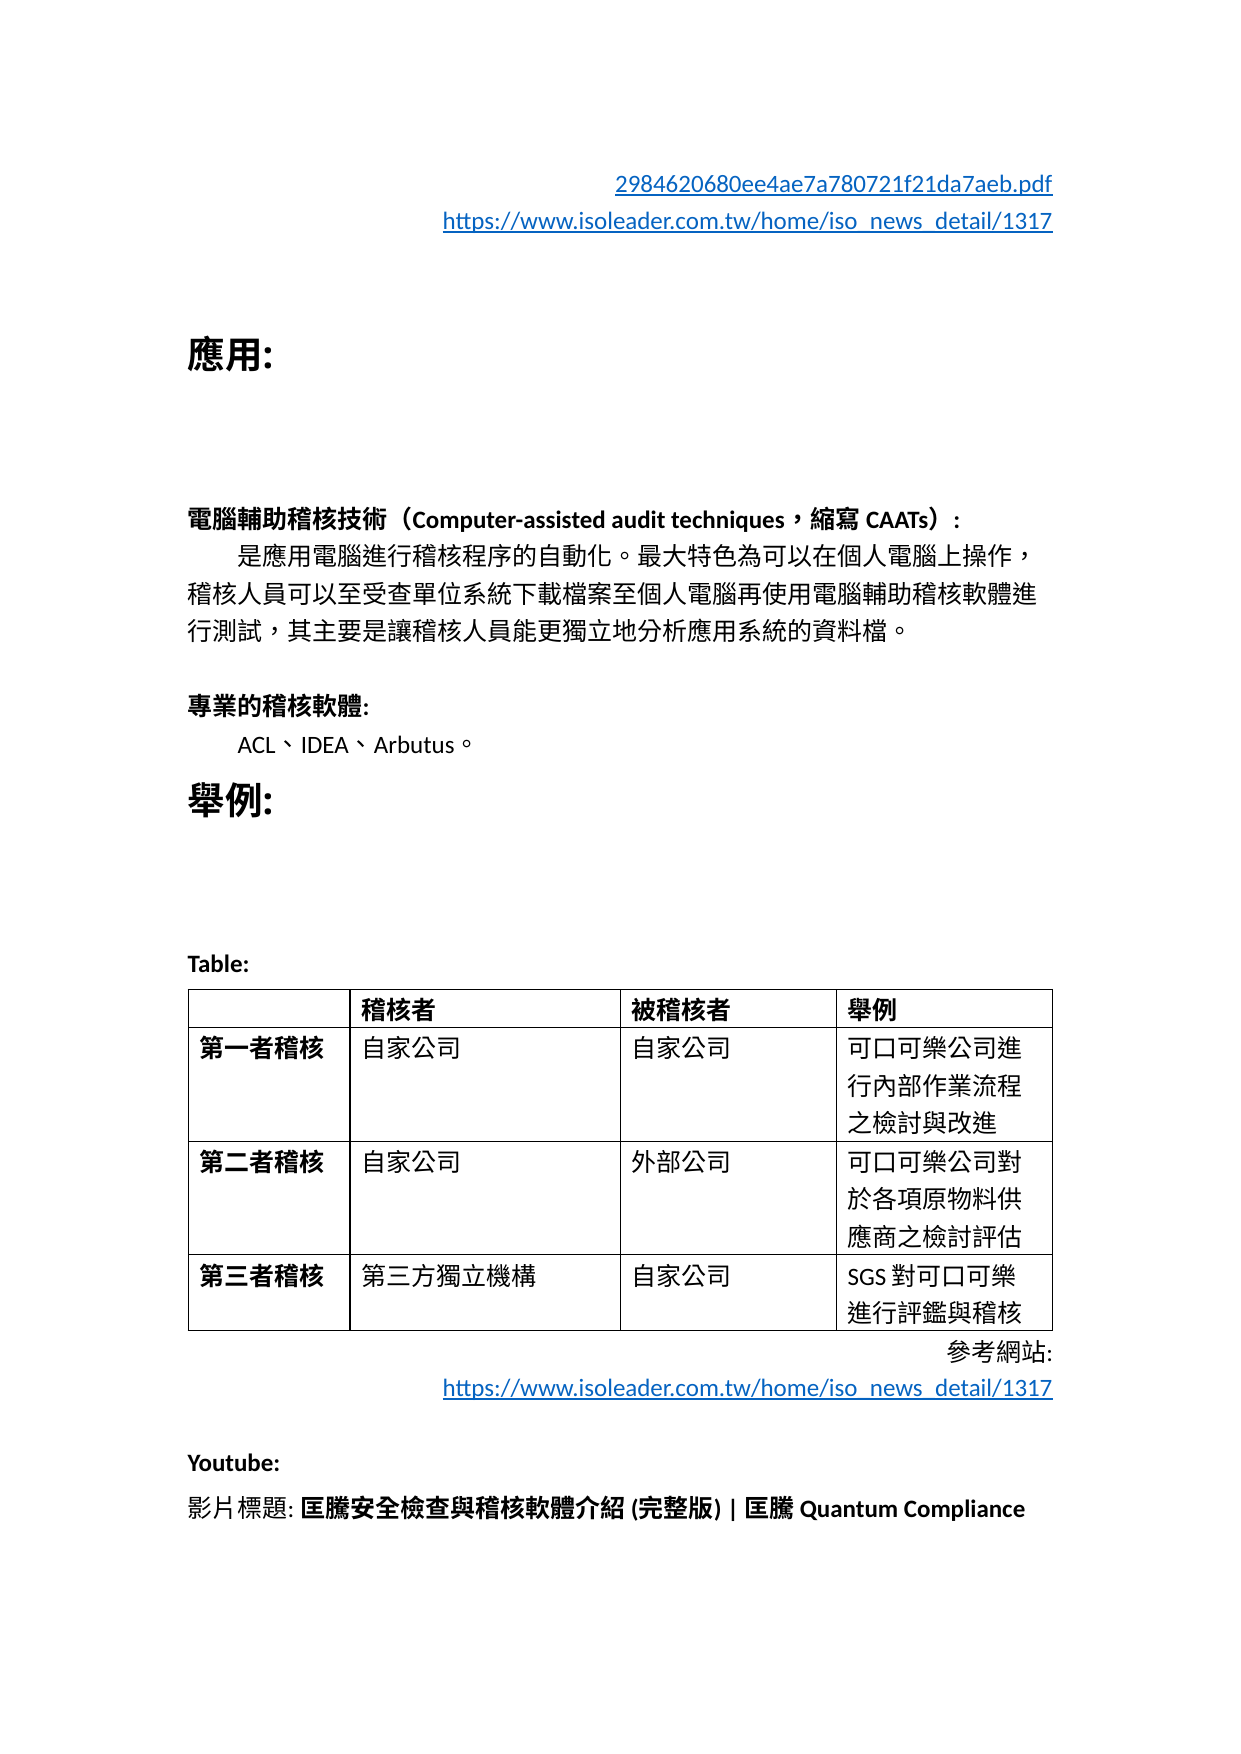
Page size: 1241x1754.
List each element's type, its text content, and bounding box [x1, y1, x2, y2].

table_cell 自家公司 [351, 1028, 620, 1141]
text 影片標題: 匡騰安全檢查與稽核軟體介紹 (完整版) | 匡騰Quantum Compliance [187, 1488, 1053, 1525]
table_cell 第二者稽核 [189, 1142, 349, 1254]
text ACL、IDEA、Arbutus。 [187, 723, 1053, 761]
text 電腦輔助稽核技術（Computer-assisted audit techniques，縮寫 CAATs）: [187, 498, 1053, 536]
table_cell 自家公司 [621, 1028, 836, 1141]
text 參考網站: [187, 1331, 1053, 1369]
table_header 稽核者 [351, 990, 620, 1027]
text 專業的稽核軟體: [187, 686, 1053, 723]
table_cell 自家公司 [621, 1255, 836, 1330]
text https://www.isoleader.com.tw/home/iso_news_detail/1317 [187, 1369, 1053, 1406]
table_header 被稽核者 [621, 990, 836, 1027]
table_cell 可口可樂公司對於各項原物料供應商之檢討評估 [837, 1142, 1052, 1254]
table_cell 可口可樂公司進行內部作業流程之檢討與改進 [837, 1028, 1052, 1141]
table_cell SGS對可口可樂進行評鑑與稽核 [837, 1255, 1052, 1330]
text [187, 164, 1053, 202]
text 是應用電腦進行稽核程序的自動化。最大特色為可以在個人電腦上操作，稽核人員可以至受查單位系統下載檔案至個人電腦再使用電腦輔助稽核軟體進行測試，其主要是讓稽核人員能更獨立地分析應用系統的資料檔。 [187, 536, 1053, 648]
subtitle Youtube: [187, 1444, 1053, 1481]
table_cell 外部公司 [621, 1142, 836, 1254]
subtitle Table: [187, 945, 1053, 982]
table_cell 第三方獨立機構 [351, 1255, 620, 1330]
text https://www.isoleader.com.tw/home/iso_news_detail/1317 [187, 202, 1053, 239]
table_header [189, 990, 349, 1027]
table_cell 自家公司 [351, 1142, 620, 1254]
table_header 舉例 [837, 990, 1052, 1027]
subtitle 舉例: [187, 761, 1053, 836]
table_cell 第三者稽核 [189, 1255, 349, 1330]
table_cell 第一者稽核 [189, 1028, 349, 1141]
subtitle 應用: [187, 314, 1053, 389]
